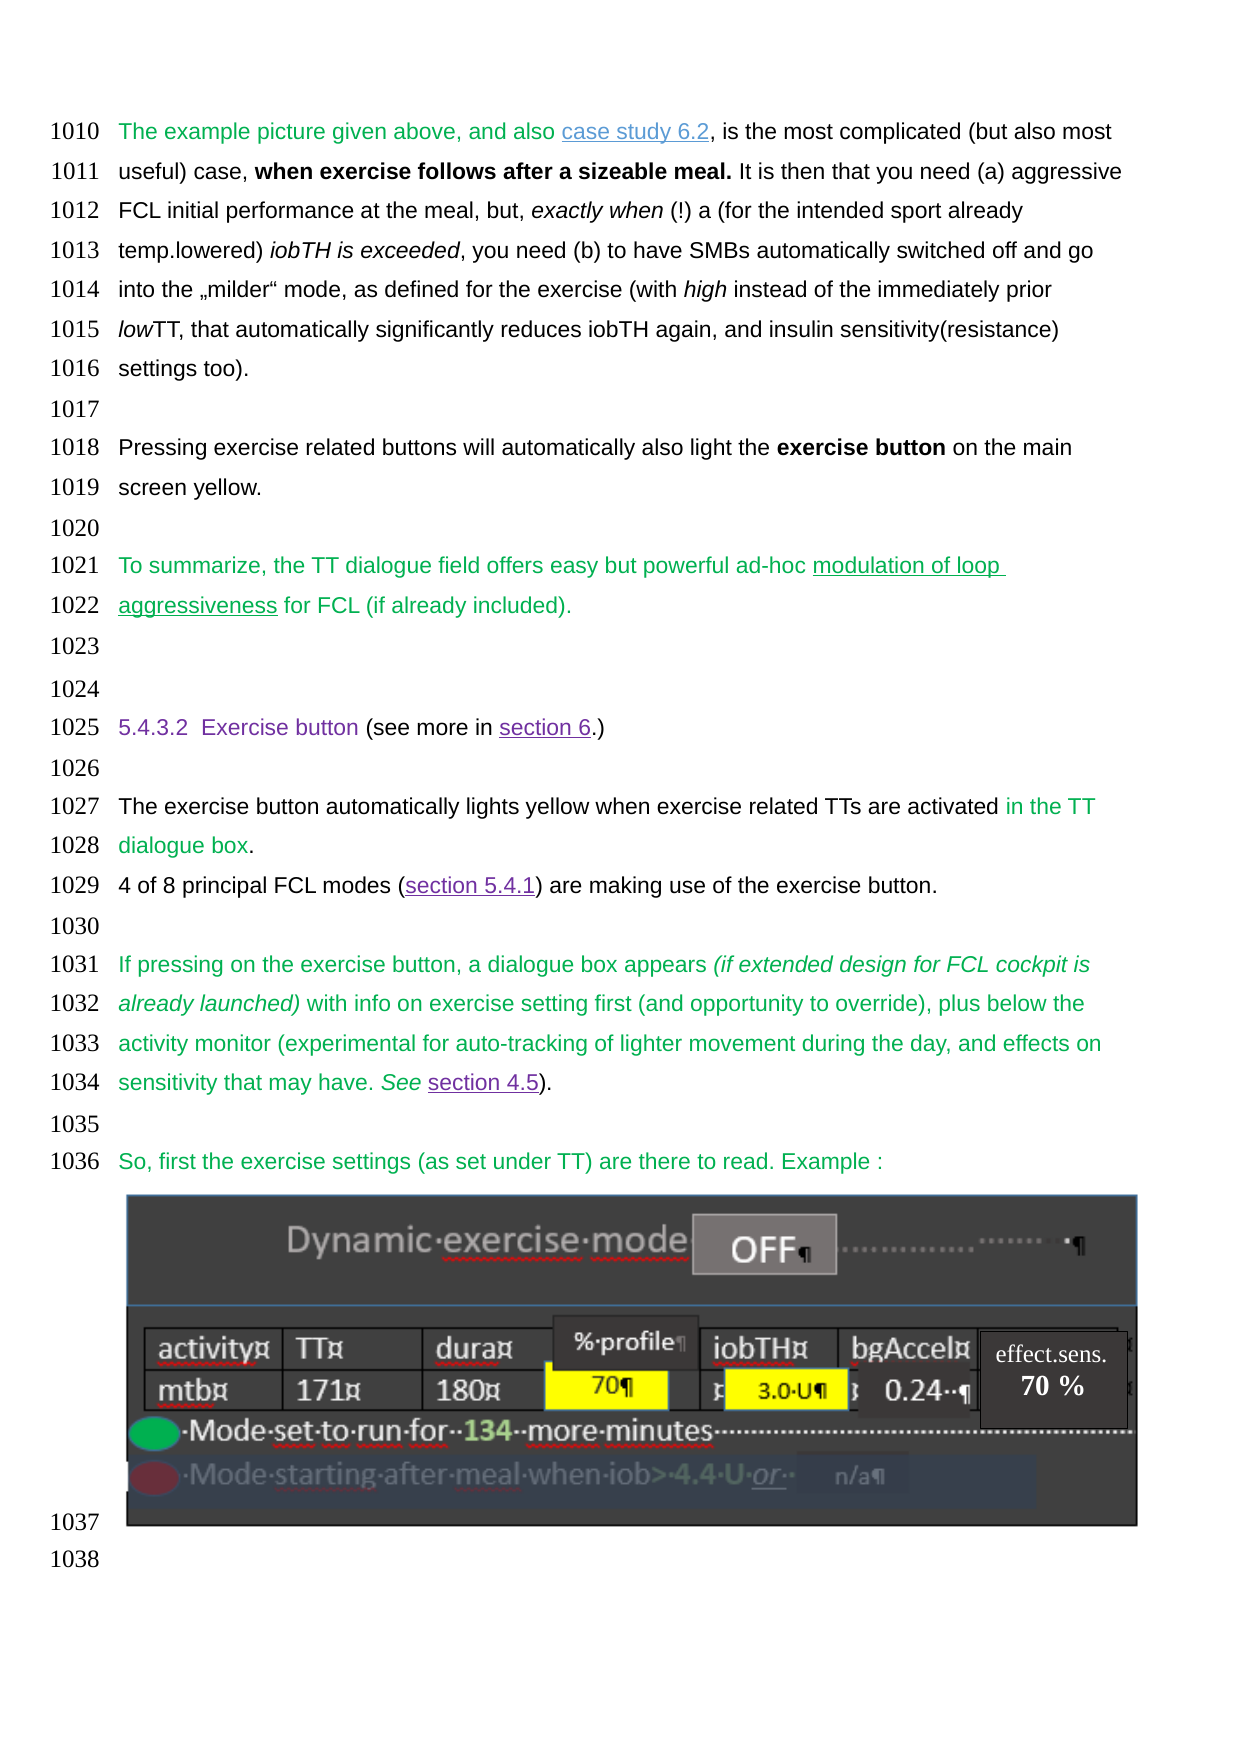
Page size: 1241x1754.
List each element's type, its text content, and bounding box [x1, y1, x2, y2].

text Pressing exercise related buttons will automatically also light the exercise button on the main screen yellow. [118, 434, 1122, 500]
picture [118, 1187, 1144, 1531]
text If pressing on the exercise button, a dialogue box appears (if extended design for FCL cockpit is already launched) with info on exercise setting first (and opportunity to override), plus below the activity monitor (experimental for auto-tracking of lighter movement during the day, and effects on sensitivity that may have. See section 4.5). [118, 951, 1122, 1096]
text The exercise button automatically lights yellow when exercise related TTs are activated in the TT dialogue box. [118, 793, 1122, 859]
text So, first the exercise settings (as set under TT) are there to read. Example : [118, 1148, 1122, 1174]
text 5.4.3.2 Exercise button (see more in section 6.) [118, 714, 1122, 740]
text 4 of 8 principal FCL modes (section 5.4.1) are making use of the exercise button. [118, 872, 1122, 898]
text To summarize, the TT dialogue field offers easy but powerful ad-hoc modulation of loop aggressiveness for FCL (if already included). [118, 552, 1122, 618]
text The example picture given above, and also case study 6.2, is the most complicated (but also most useful) case, when exercise follows after a sizeable meal. It is then that you need (a) aggressive FCL initial performance at the meal, but, exactly when (!) a (for the intended sport already temp.lowered) iobTH is exceeded, you need (b) to have SMBs automatically switched off and go into the „milder“ mode, as defined for the exercise (with high instead of the immediately prior lowTT, that automatically significantly reduces iobTH again, and insulin sensitivity(resistance) settings too). [118, 118, 1122, 381]
